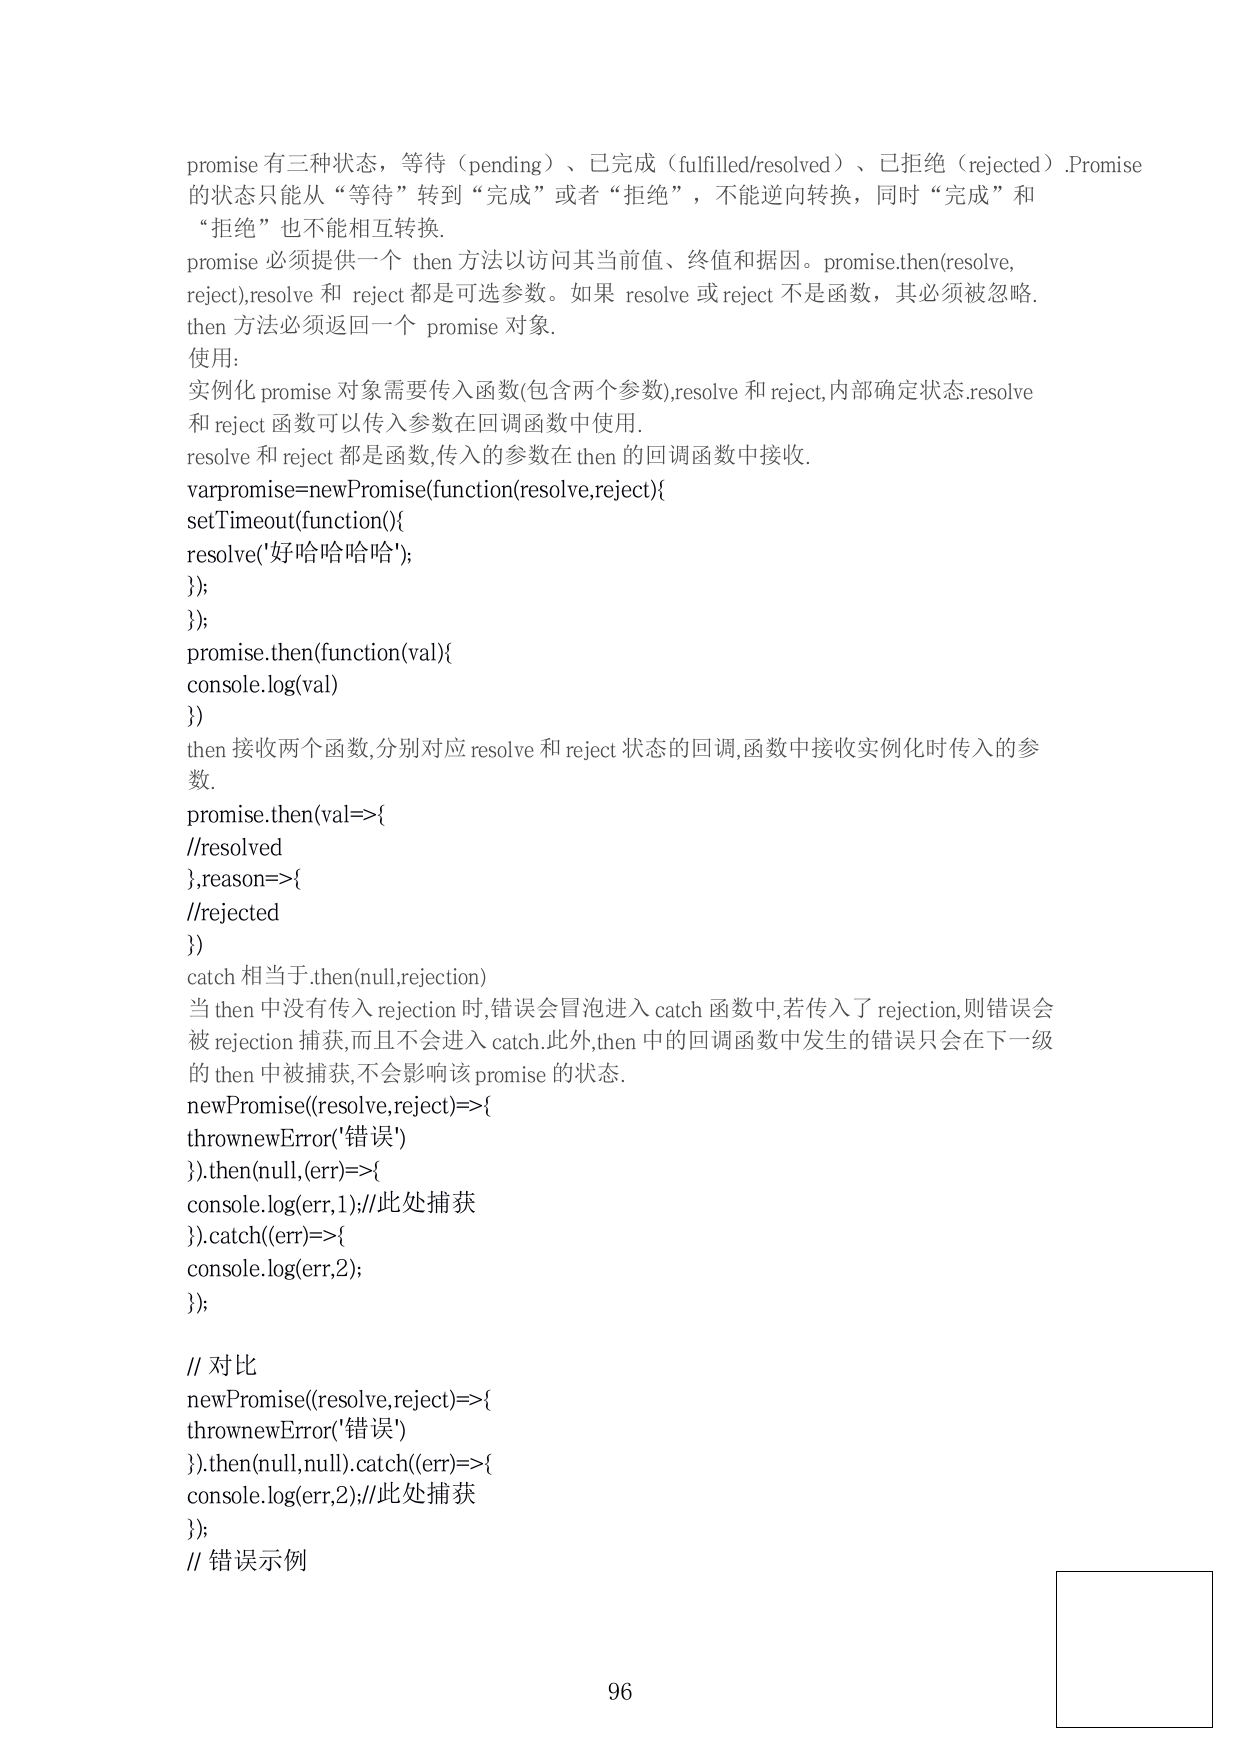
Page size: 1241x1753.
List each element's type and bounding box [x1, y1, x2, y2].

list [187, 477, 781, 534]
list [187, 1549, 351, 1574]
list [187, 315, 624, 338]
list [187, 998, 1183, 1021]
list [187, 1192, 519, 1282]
picture [1057, 1572, 1212, 1727]
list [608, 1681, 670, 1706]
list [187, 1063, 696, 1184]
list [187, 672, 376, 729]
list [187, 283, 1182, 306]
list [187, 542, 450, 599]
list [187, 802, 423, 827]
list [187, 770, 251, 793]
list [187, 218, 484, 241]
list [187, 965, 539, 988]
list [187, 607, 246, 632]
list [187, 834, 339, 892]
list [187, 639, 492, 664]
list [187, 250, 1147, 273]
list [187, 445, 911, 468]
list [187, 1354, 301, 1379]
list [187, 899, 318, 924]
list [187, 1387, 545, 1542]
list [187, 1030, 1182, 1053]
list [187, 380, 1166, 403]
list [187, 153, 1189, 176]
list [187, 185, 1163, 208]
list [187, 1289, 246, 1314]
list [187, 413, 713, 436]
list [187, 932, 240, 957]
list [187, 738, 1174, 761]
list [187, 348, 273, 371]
